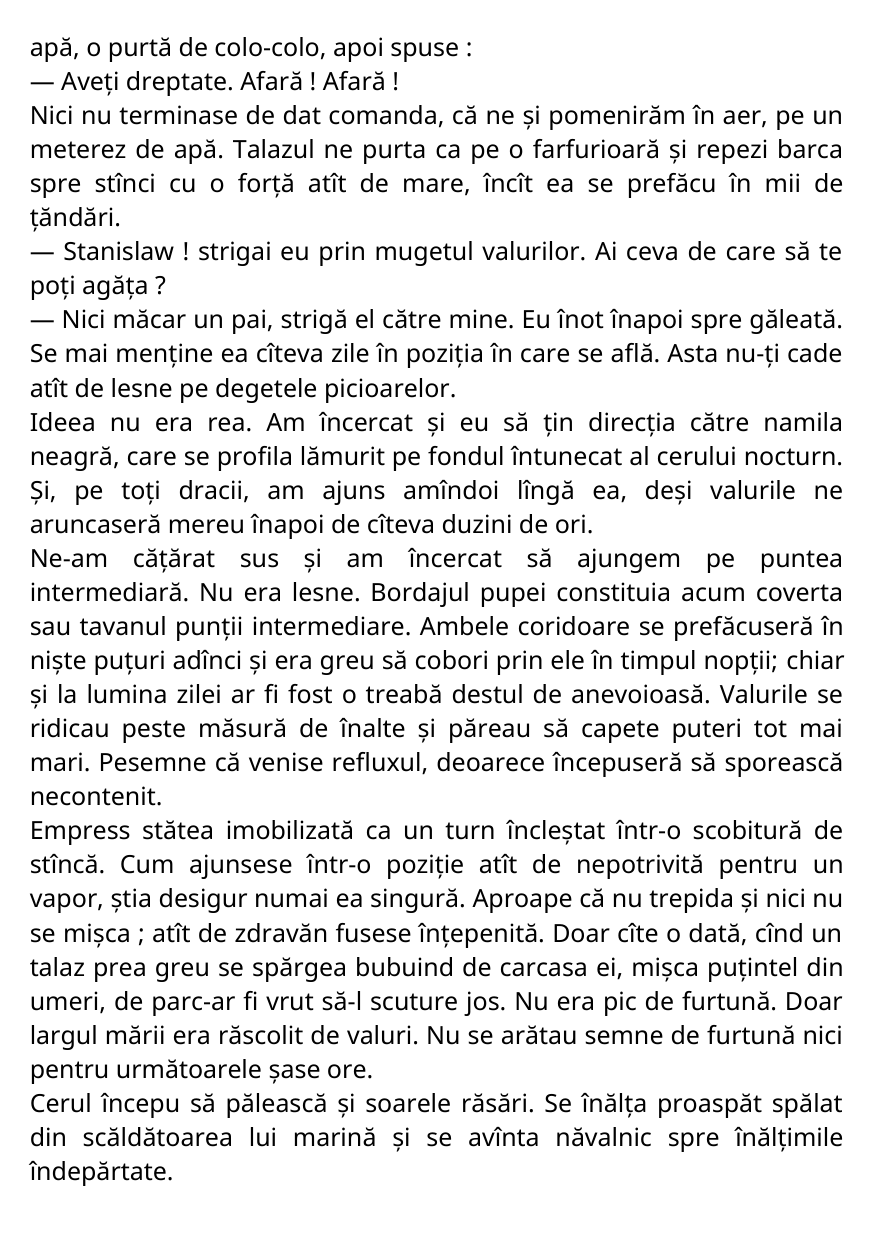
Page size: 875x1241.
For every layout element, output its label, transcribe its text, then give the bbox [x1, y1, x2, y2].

text Ideea nu era rea. Am încercat şi eu să ţin direcţia către namila neagră, care se profila lămurit pe fondul întunecat al cerului nocturn. Şi, pe toţi dracii, am ajuns amîndoi lîngă ea, deşi valurile ne aruncaseră mereu înapoi de cîteva duzini de ori. [29, 404, 844, 541]
text — Nici măcar un pai, strigă el către mine. Eu înot înapoi spre găleată. Se mai menţine ea cîteva zile în poziţia în care se află. Asta nu-ţi cade atît de lesne pe degetele picioarelor. [29, 302, 844, 404]
text Empress stătea imobilizată ca un turn încleştat într-o scobitură de stîncă. Cum ajunsese într-o poziţie atît de nepotrivită pentru un vapor, ştia desigur numai ea singură. Aproape că nu trepida şi nici nu se mişca ; atît de zdravăn fusese înţepenită. Doar cîte o dată, cînd un talaz prea greu se spărgea bubuind de carcasa ei, mişca puţintel din umeri, de parc-ar fi vrut să-l scuture jos. Nu era pic de furtună. Doar largul mării era răscolit de valuri. Nu se arătau semne de furtună nici pentru următoarele şase ore. [29, 813, 844, 1086]
text Ne-am căţărat sus şi am încercat să ajungem pe puntea intermediară. Nu era lesne. Bordajul pupei constituia acum coverta sau tavanul punţii intermediare. Ambele coridoare se prefăcuseră în nişte puţuri adînci şi era greu să cobori prin ele în timpul nopţii; chiar şi la lumina zilei ar fi fost o treabă destul de anevoioasă. Valurile se ridicau peste măsură de înalte şi păreau să capete puteri tot mai mari. Pesemne că venise refluxul, deoarece începuseră să sporească necontenit. [29, 541, 844, 813]
text Cerul începu să pălească şi soarele răsări. Se înălţa proaspăt spălat din scăldătoarea lui marină şi se avînta năvalnic spre înălţimile îndepărtate. [29, 1086, 844, 1188]
text — Stanislaw ! strigai eu prin mugetul valurilor. Ai ceva de care să te poţi agăţa ? [29, 234, 844, 302]
text Nici nu terminase de dat comanda, că ne şi pomenirăm în aer, pe un meterez de apă. Talazul ne purta ca pe o farfurioară şi repezi barca spre stînci cu o forţă atît de mare, încît ea se prefăcu în mii de ţăndări. [29, 98, 844, 234]
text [29, 29, 844, 64]
text — Aveţi dreptate. Afară ! Afară ! [29, 64, 844, 98]
